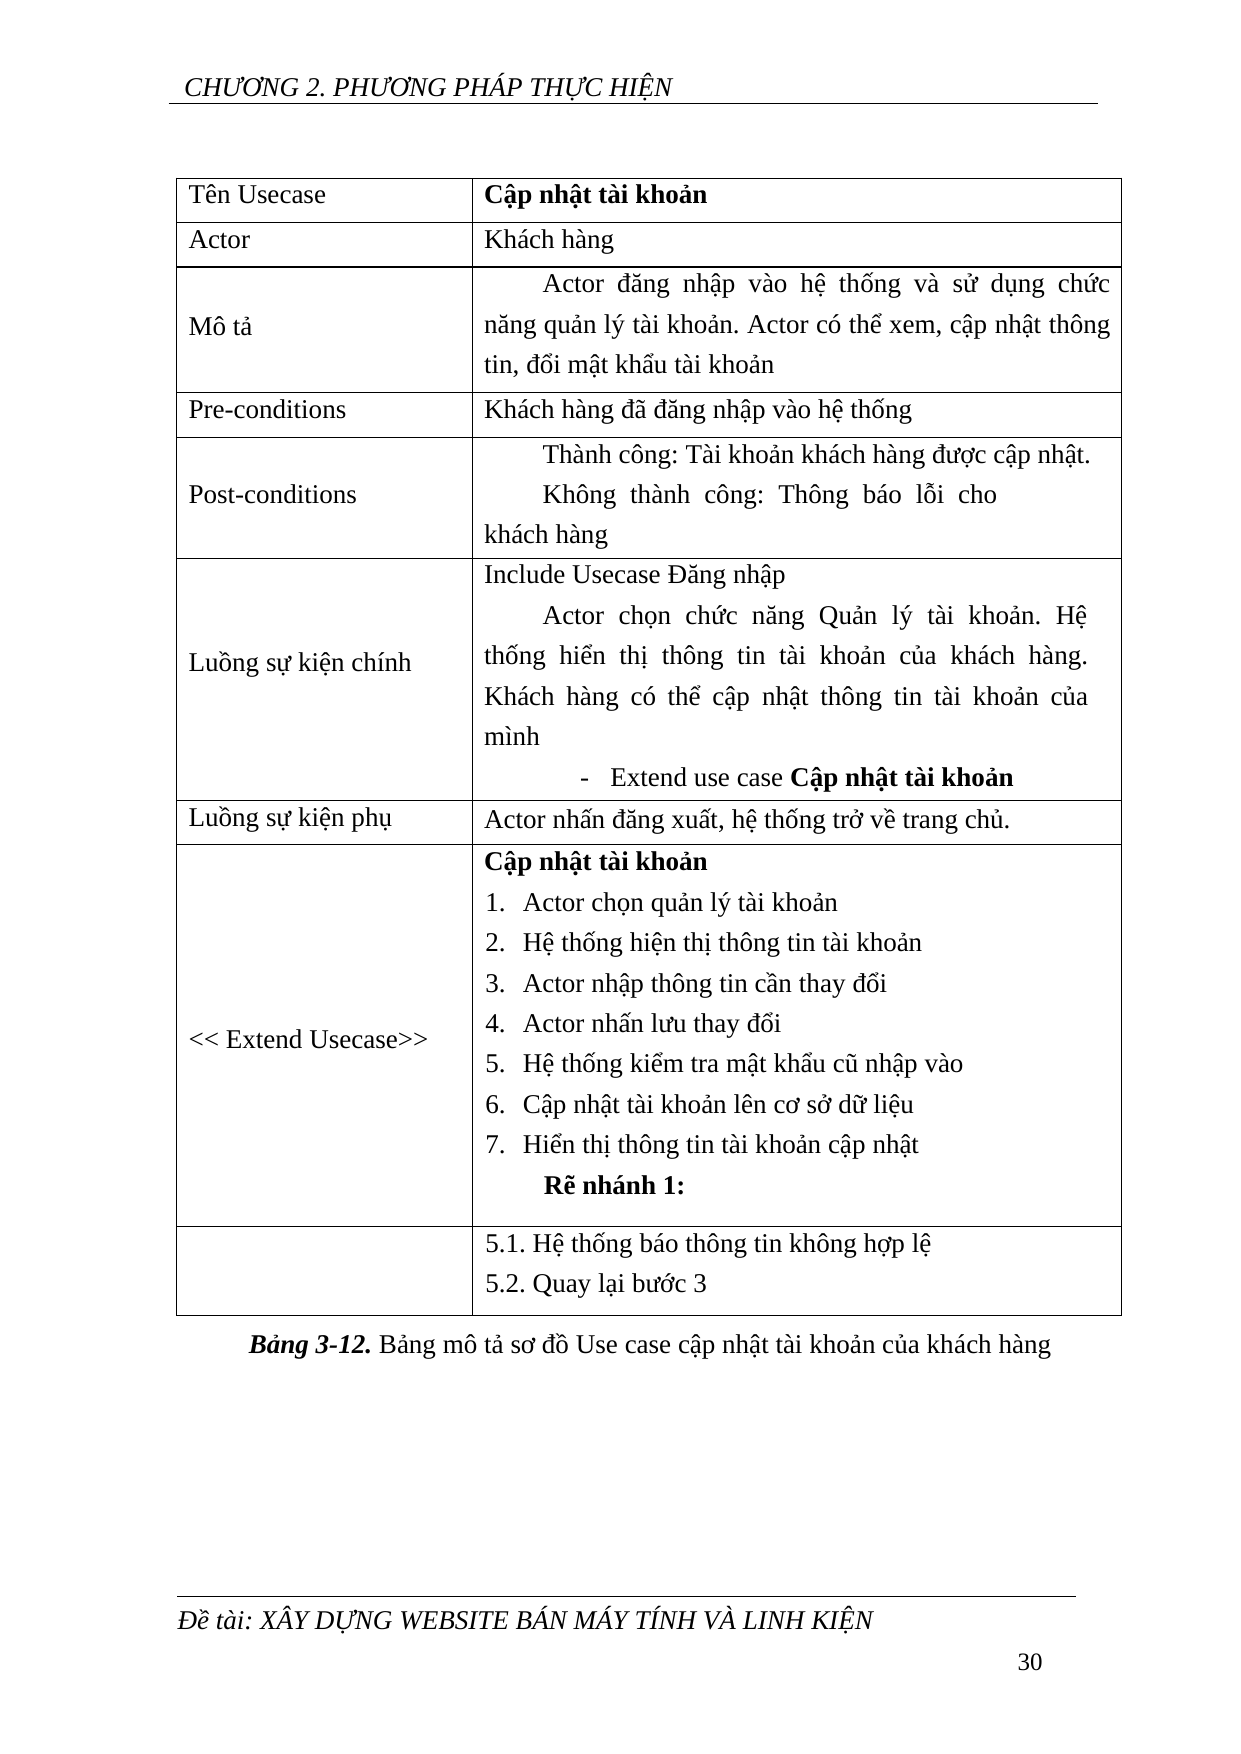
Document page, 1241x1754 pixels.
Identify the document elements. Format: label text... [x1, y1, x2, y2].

table_cell Mô tả [177, 268, 472, 392]
table_header Tên Usecase [177, 179, 472, 222]
table_cell Pre-conditions [177, 393, 472, 437]
table_header Cập nhật tài khoản [473, 179, 1121, 222]
table_cell Luồng sự kiện chính [177, 559, 472, 800]
table_cell Actor nhấn đăng xuất, hệ thống trở về trang chủ. [473, 801, 1121, 844]
table_cell Luồng sự kiện phụ [177, 801, 472, 844]
table_cell Khách hàng đã đăng nhập vào hệ thống [473, 393, 1121, 437]
table_cell Cập nhật tài khoản Actor chọn quản lý tài khoản Hệ thống hiện thị thông tin tài khoản Actor nhập thông tin cần thay đổi Actor nhấn lưu thay đổi Hệ thống kiểm tra mật khẩu cũ nhập vào Cập nhật tài khoản lên cơ sở dữ liệu Hiển thị thông tin tài khoản cập nhật Rẽ nhánh 1: [473, 845, 1121, 1226]
table_cell Hệ thống báo thông tin không hợp lệ Quay lại bước 3 [473, 1227, 1121, 1315]
table_cell Actor [177, 223, 472, 266]
table_cell Thành công: Tài khoản khách hàng được cập nhật. Không thành công: Thông báo lỗi cho khách hàng [473, 438, 1121, 558]
table_cell Include Usecase Đăng nhập Actor chọn chức năng Quản lý tài khoản. Hệ thống hiển thị thông tin tài khoản của khách hàng. Khách hàng có thể cập nhật thông tin tài khoản của mình - Extend use case Cập nhật tài khoản [473, 559, 1121, 800]
table_cell Actor đăng nhập vào hệ thống và sử dụng chức năng quản lý tài khoản. Actor có thể xem, cập nhật thông tin, đổi mật khẩu tài khoản [473, 268, 1121, 392]
table_cell << Extend Usecase>> [177, 845, 472, 1226]
table_cell [177, 1227, 472, 1315]
table_cell Khách hàng [473, 223, 1121, 266]
table_cell Post-conditions [177, 438, 472, 558]
